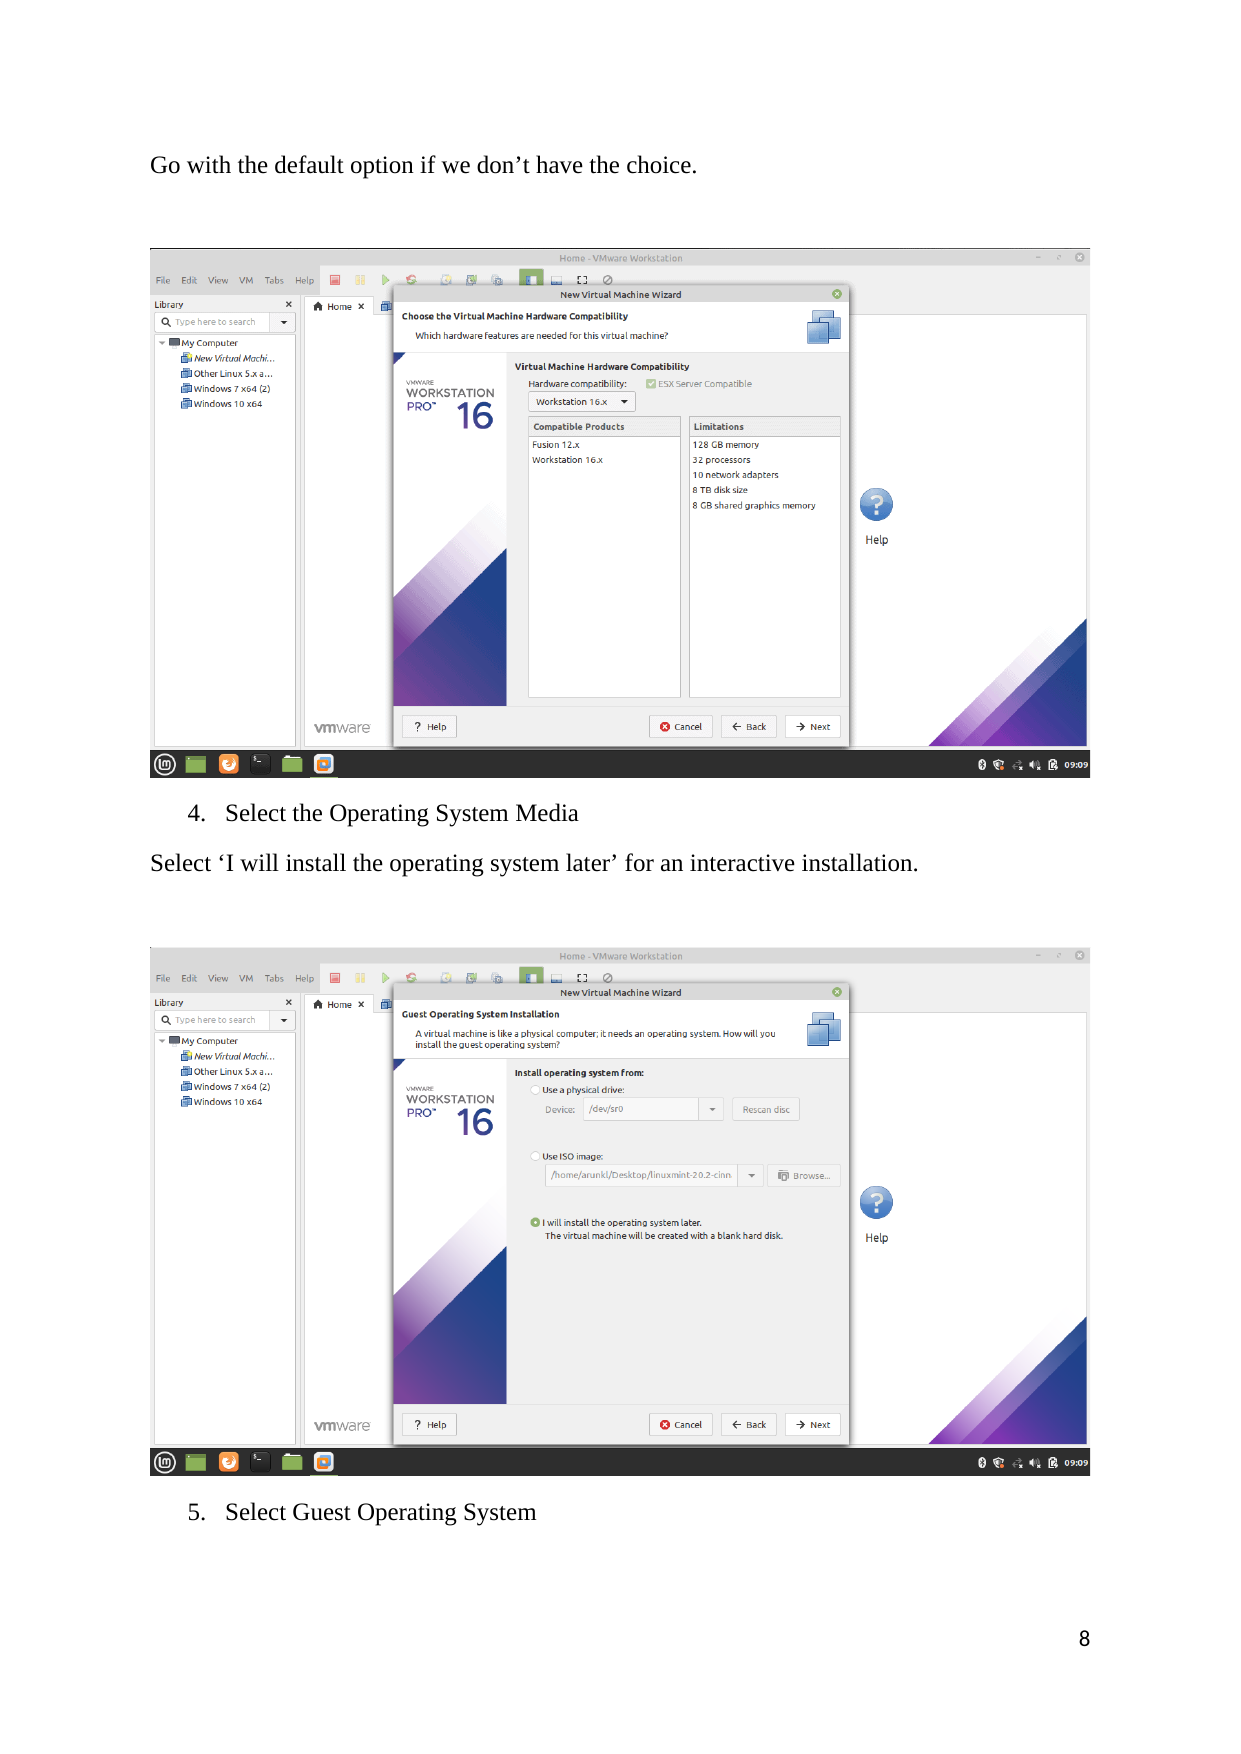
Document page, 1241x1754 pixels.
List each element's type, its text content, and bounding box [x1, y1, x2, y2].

picture [150, 248, 1091, 778]
list Select the Operating System Media [187, 798, 1090, 827]
picture [150, 947, 1091, 1476]
list Select Guest Operating System [187, 1497, 1090, 1525]
text Select ‘I will install the operating system later’ for an interactive installation. [150, 848, 1090, 947]
text Go with the default option if we don’t have the choice. [150, 150, 1090, 248]
